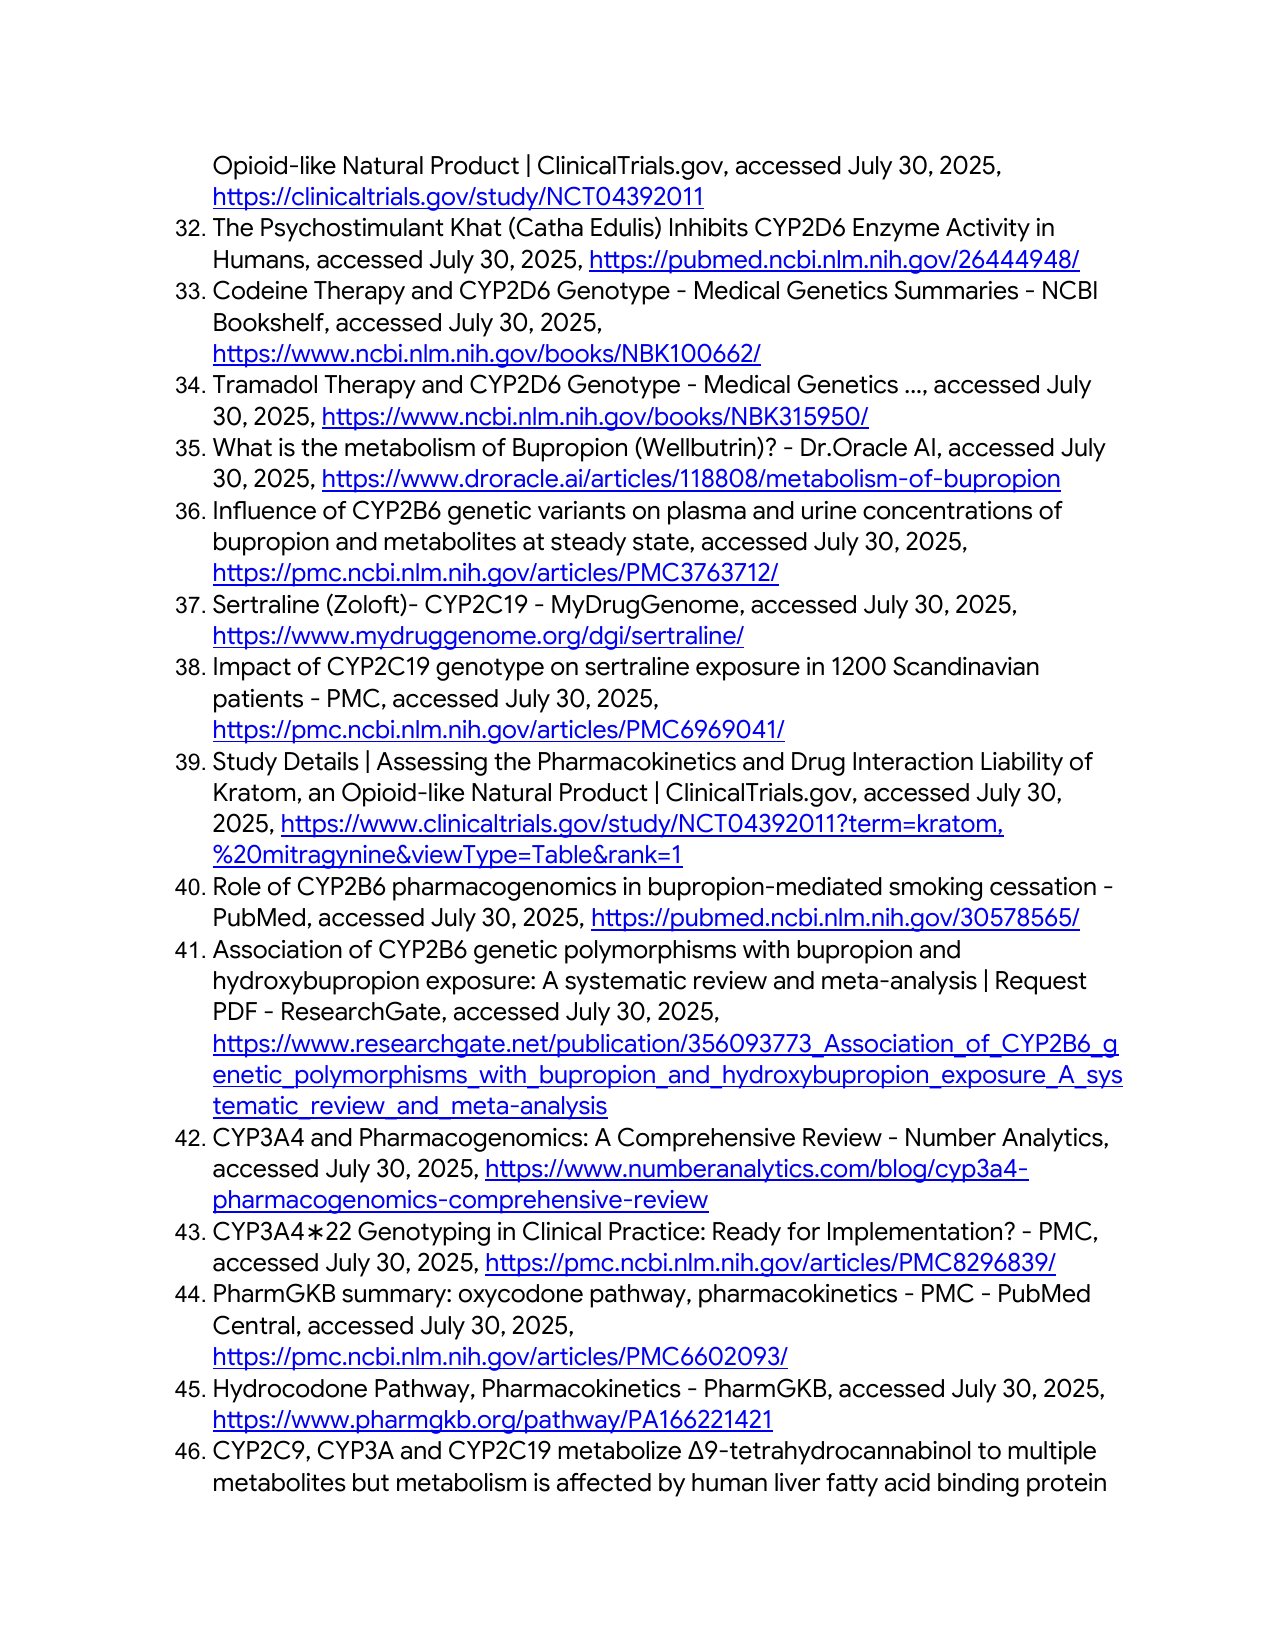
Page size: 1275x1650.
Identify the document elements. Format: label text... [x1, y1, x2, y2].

list Role of CYP2B6 pharmacogenomics in bupropion-mediated smoking cessation - PubMed, accessed July 30, 2025, https://pubmed.ncbi.nlm.nih.gov/30578565/ [175, 871, 1125, 934]
list Association of CYP2B6 genetic polymorphisms with bupropion and hydroxybupropion exposure: A systematic review and meta‐analysis | Request PDF - ResearchGate, accessed July 30, 2025, https://www.researchgate.net/publication/356093773_Association_of_CYP2B6_genetic_polymorphisms_with_bupropion_and_hydroxybupropion_exposure_A_systematic_review_and_meta-analysis [175, 934, 1125, 1122]
list Codeine Therapy and CYP2D6 Genotype - Medical Genetics Summaries - NCBI Bookshelf, accessed July 30, 2025, https://www.ncbi.nlm.nih.gov/books/NBK100662/ [175, 275, 1125, 369]
list Sertraline (Zoloft)- CYP2C19 - MyDrugGenome, accessed July 30, 2025, https://www.mydruggenome.org/dgi/sertraline/ [175, 589, 1125, 652]
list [175, 150, 1125, 213]
list Tramadol Therapy and CYP2D6 Genotype - Medical Genetics ..., accessed July 30, 2025, https://www.ncbi.nlm.nih.gov/books/NBK315950/ [175, 369, 1125, 432]
list PharmGKB summary: oxycodone pathway, pharmacokinetics - PMC - PubMed Central, accessed July 30, 2025, https://pmc.ncbi.nlm.nih.gov/articles/PMC6602093/ [175, 1279, 1125, 1373]
list Study Details | Assessing the Pharmacokinetics and Drug Interaction Liability of Kratom, an Opioid-like Natural Product | ClinicalTrials.gov, accessed July 30, 2025, https://www.clinicaltrials.gov/study/NCT04392011?term=kratom,%20mitragynine&viewType=Table&rank=1 [175, 746, 1125, 871]
list Influence of CYP2B6 genetic variants on plasma and urine concentrations of bupropion and metabolites at steady state, accessed July 30, 2025, https://pmc.ncbi.nlm.nih.gov/articles/PMC3763712/ [175, 495, 1125, 589]
list CYP3A4∗22 Genotyping in Clinical Practice: Ready for Implementation? - PMC, accessed July 30, 2025, https://pmc.ncbi.nlm.nih.gov/articles/PMC8296839/ [175, 1216, 1125, 1279]
list Hydrocodone Pathway, Pharmacokinetics - PharmGKB, accessed July 30, 2025, https://www.pharmgkb.org/pathway/PA166221421 [175, 1373, 1125, 1436]
list What is the metabolism of Bupropion (Wellbutrin)? - Dr.Oracle AI, accessed July 30, 2025, https://www.droracle.ai/articles/118808/metabolism-of-bupropion [175, 432, 1125, 495]
list CYP3A4 and Pharmacogenomics: A Comprehensive Review - Number Analytics, accessed July 30, 2025, https://www.numberanalytics.com/blog/cyp3a4-pharmacogenomics-comprehensive-review [175, 1122, 1125, 1216]
list Impact of CYP2C19 genotype on sertraline exposure in 1200 Scandinavian patients - PMC, accessed July 30, 2025, https://pmc.ncbi.nlm.nih.gov/articles/PMC6969041/ [175, 652, 1125, 746]
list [175, 1436, 1125, 1498]
list The Psychostimulant Khat (Catha Edulis) Inhibits CYP2D6 Enzyme Activity in Humans, accessed July 30, 2025, https://pubmed.ncbi.nlm.nih.gov/26444948/ [175, 213, 1125, 275]
